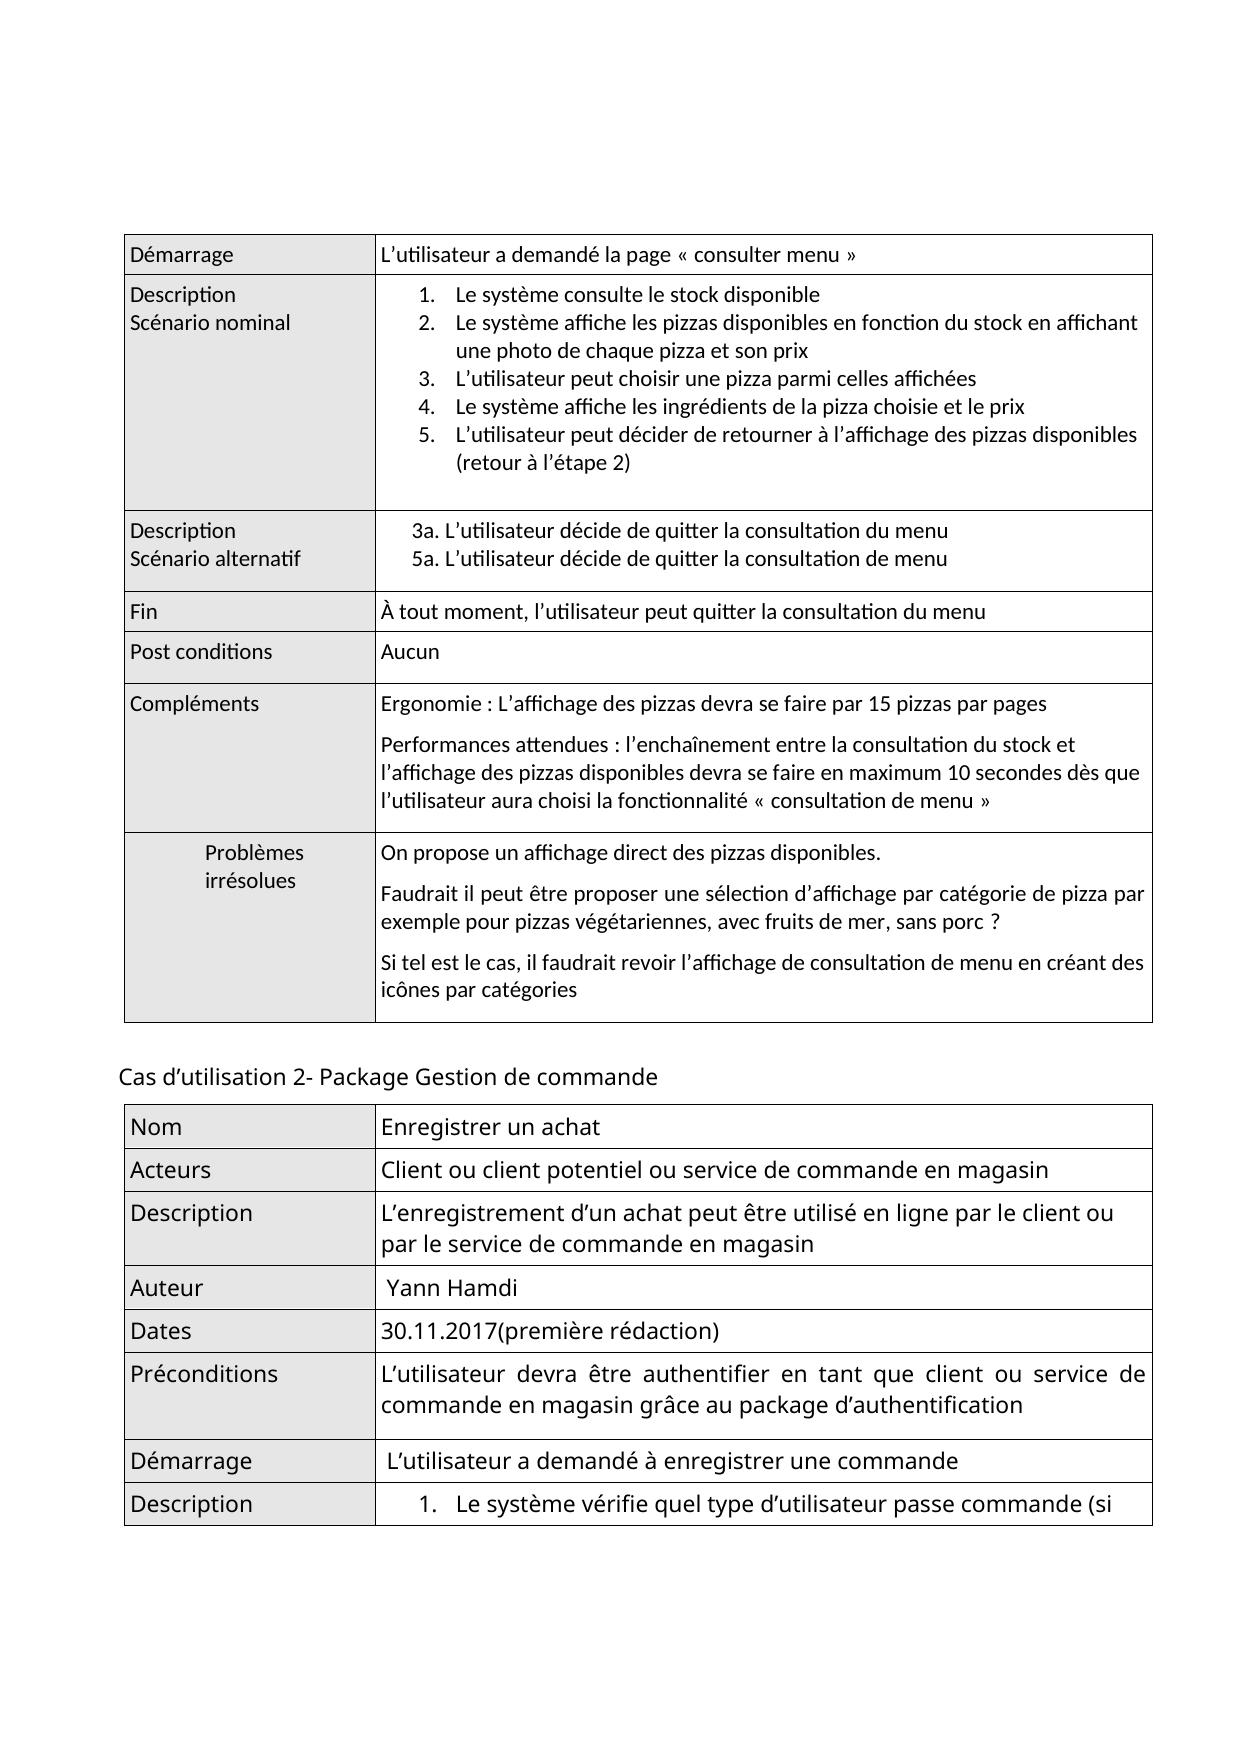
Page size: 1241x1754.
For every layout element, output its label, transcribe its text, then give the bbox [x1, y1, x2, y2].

table_cell Préconditions [125, 1353, 375, 1439]
table_cell À tout moment, l’utilisateur peut quitter la consultation du menu [376, 592, 1152, 631]
table_cell Description Scénario nominal [125, 275, 375, 510]
table_cell Démarrage [125, 1440, 375, 1482]
table_cell Aucun [376, 632, 1152, 683]
table_cell On propose un affichage direct des pizzas disponibles. Faudrait il peut être proposer une sélection d’affichage par catégorie de pizza par exemple pour pizzas végétariennes, avec fruits de mer, sans porc ? Si tel est le cas, il faudrait revoir l’affichage de consultation de menu en créant des icônes par catégories [376, 833, 1152, 1022]
table_cell Acteurs [125, 1149, 375, 1191]
table_cell Problèmes irrésolues [125, 833, 375, 1022]
table_cell Description Scénario alternatif [125, 511, 375, 591]
table_cell Description [125, 1192, 375, 1265]
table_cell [125, 1483, 375, 1525]
table_cell L’utilisateur a demandé à enregistrer une commande [376, 1440, 1152, 1482]
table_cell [376, 1483, 1152, 1525]
text Cas d’utilisation 2- Package Gestion de commande [118, 1061, 1122, 1092]
table_cell 30.11.2017(première rédaction) [376, 1310, 1152, 1352]
table_cell Client ou client potentiel ou service de commande en magasin [376, 1149, 1152, 1191]
table_cell 3a. L’utilisateur décide de quitter la consultation du menu 5a. L’utilisateur décide de quitter la consultation de menu [376, 511, 1152, 591]
table_cell Yann Hamdi [376, 1266, 1152, 1308]
table_header Enregistrer un achat [376, 1105, 1152, 1147]
table_cell Fin [125, 592, 375, 631]
table_cell Démarrage [125, 235, 375, 274]
table_cell L’utilisateur a demandé la page « consulter menu » [376, 235, 1152, 274]
table_cell Post conditions [125, 632, 375, 683]
table_cell L’utilisateur devra être authentifier en tant que client ou service de commande en magasin grâce au package d’authentification [376, 1353, 1152, 1439]
table_cell Le système consulte le stock disponible Le système affiche les pizzas disponibles en fonction du stock en affichant une photo de chaque pizza et son prix L’utilisateur peut choisir une pizza parmi celles affichées Le système affiche les ingrédients de la pizza choisie et le prix L’utilisateur peut décider de retourner à l’affichage des pizzas disponibles (retour à l’étape 2) [376, 275, 1152, 510]
table_cell L’enregistrement d’un achat peut être utilisé en ligne par le client ou par le service de commande en magasin [376, 1192, 1152, 1265]
table_cell Compléments [125, 684, 375, 832]
table_cell Ergonomie : L’affichage des pizzas devra se faire par 15 pizzas par pages Performances attendues : l’enchaînement entre la consultation du stock et l’affichage des pizzas disponibles devra se faire en maximum 10 secondes dès que l’utilisateur aura choisi la fonctionnalité « consultation de menu » [376, 684, 1152, 832]
table_cell Auteur [125, 1266, 375, 1308]
table_header Nom [125, 1105, 375, 1147]
table_cell Dates [125, 1310, 375, 1352]
